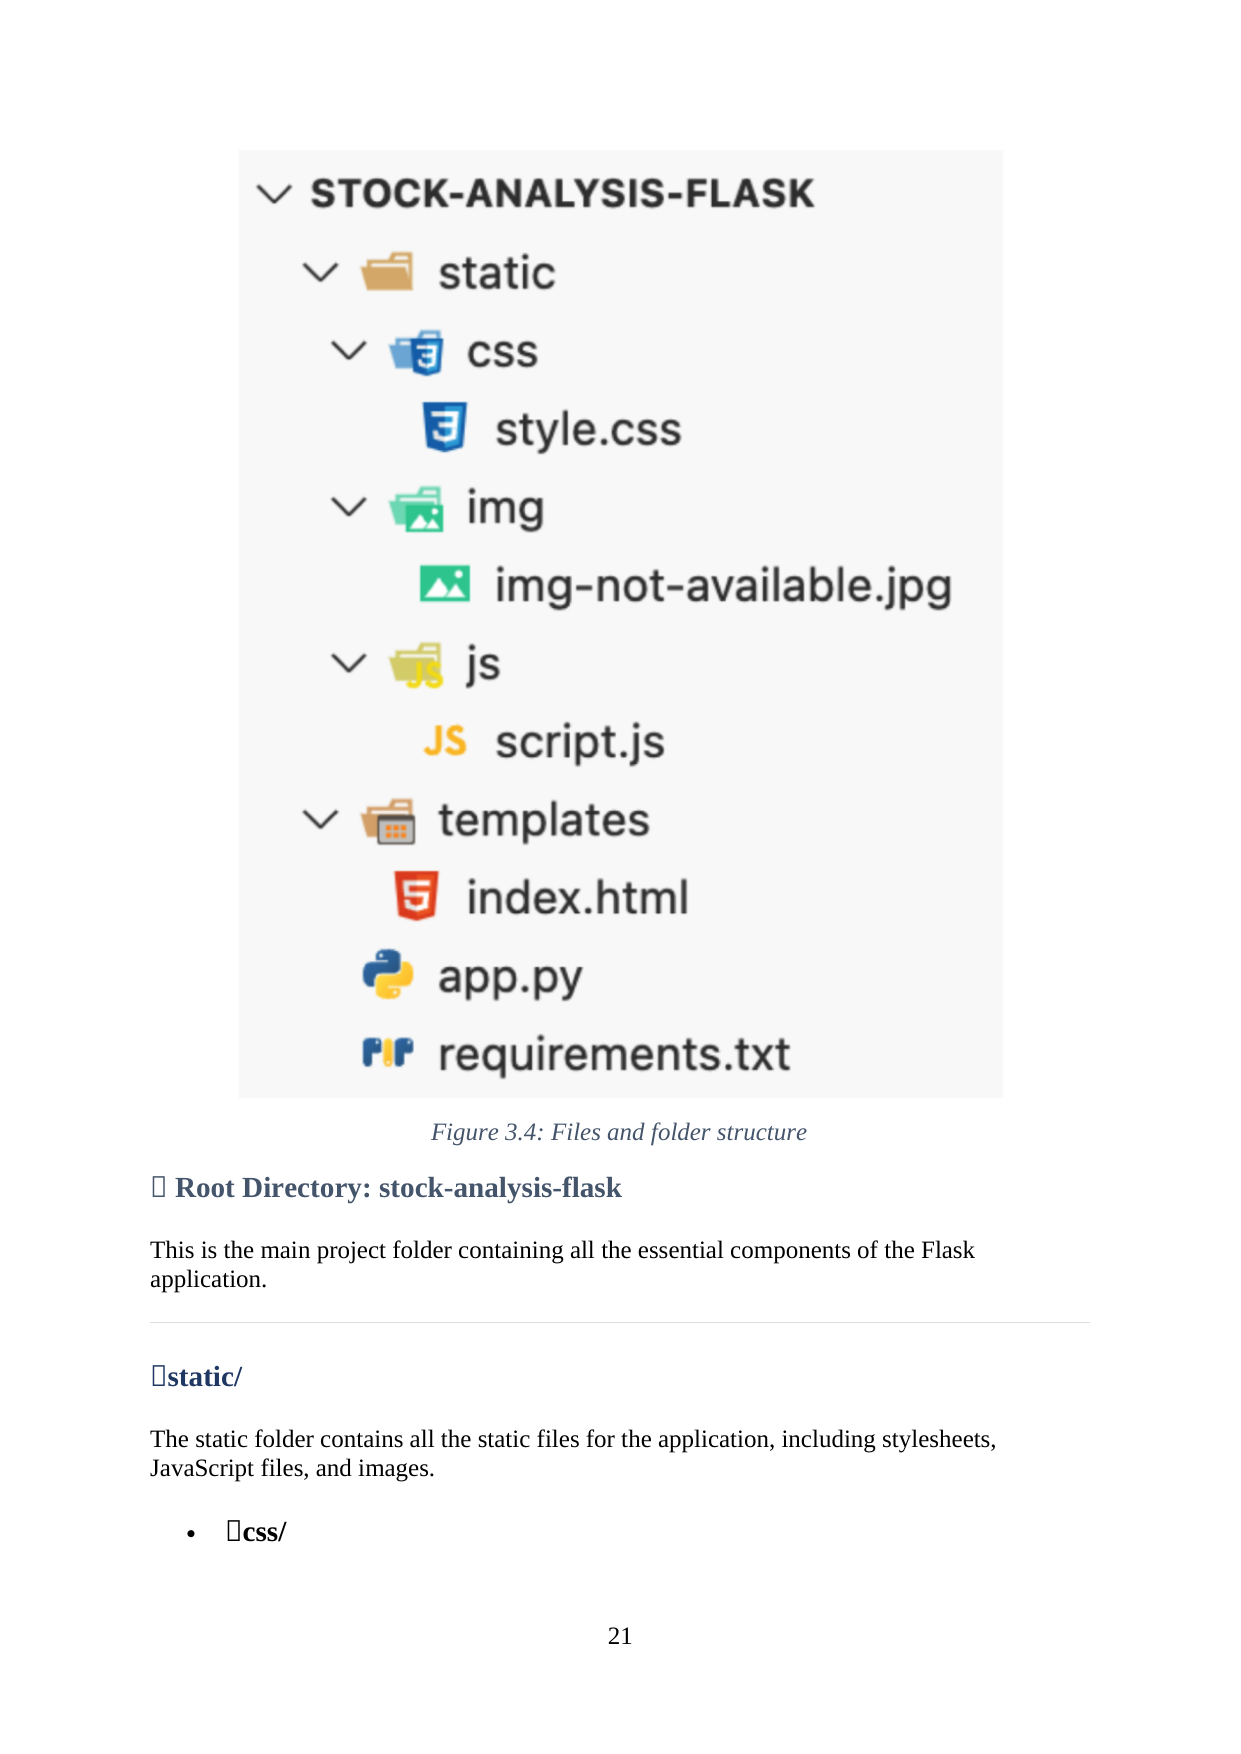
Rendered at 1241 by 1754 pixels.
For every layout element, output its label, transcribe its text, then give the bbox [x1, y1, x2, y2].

text The static folder contains all the static files for the application, including stylesheets, JavaScript files, and images. [150, 1424, 1090, 1481]
text Figure 3.4: Files and folder structure [150, 1117, 1090, 1146]
picture [233, 150, 1007, 1098]
text This is the main project folder containing all the essential components of the Flask application. [150, 1236, 1090, 1293]
subtitle 📂static/ [150, 1355, 1090, 1395]
list 📂css/ [187, 1511, 1090, 1550]
text 📂 Root Directory: stock-analysis-flask [150, 1167, 1090, 1206]
